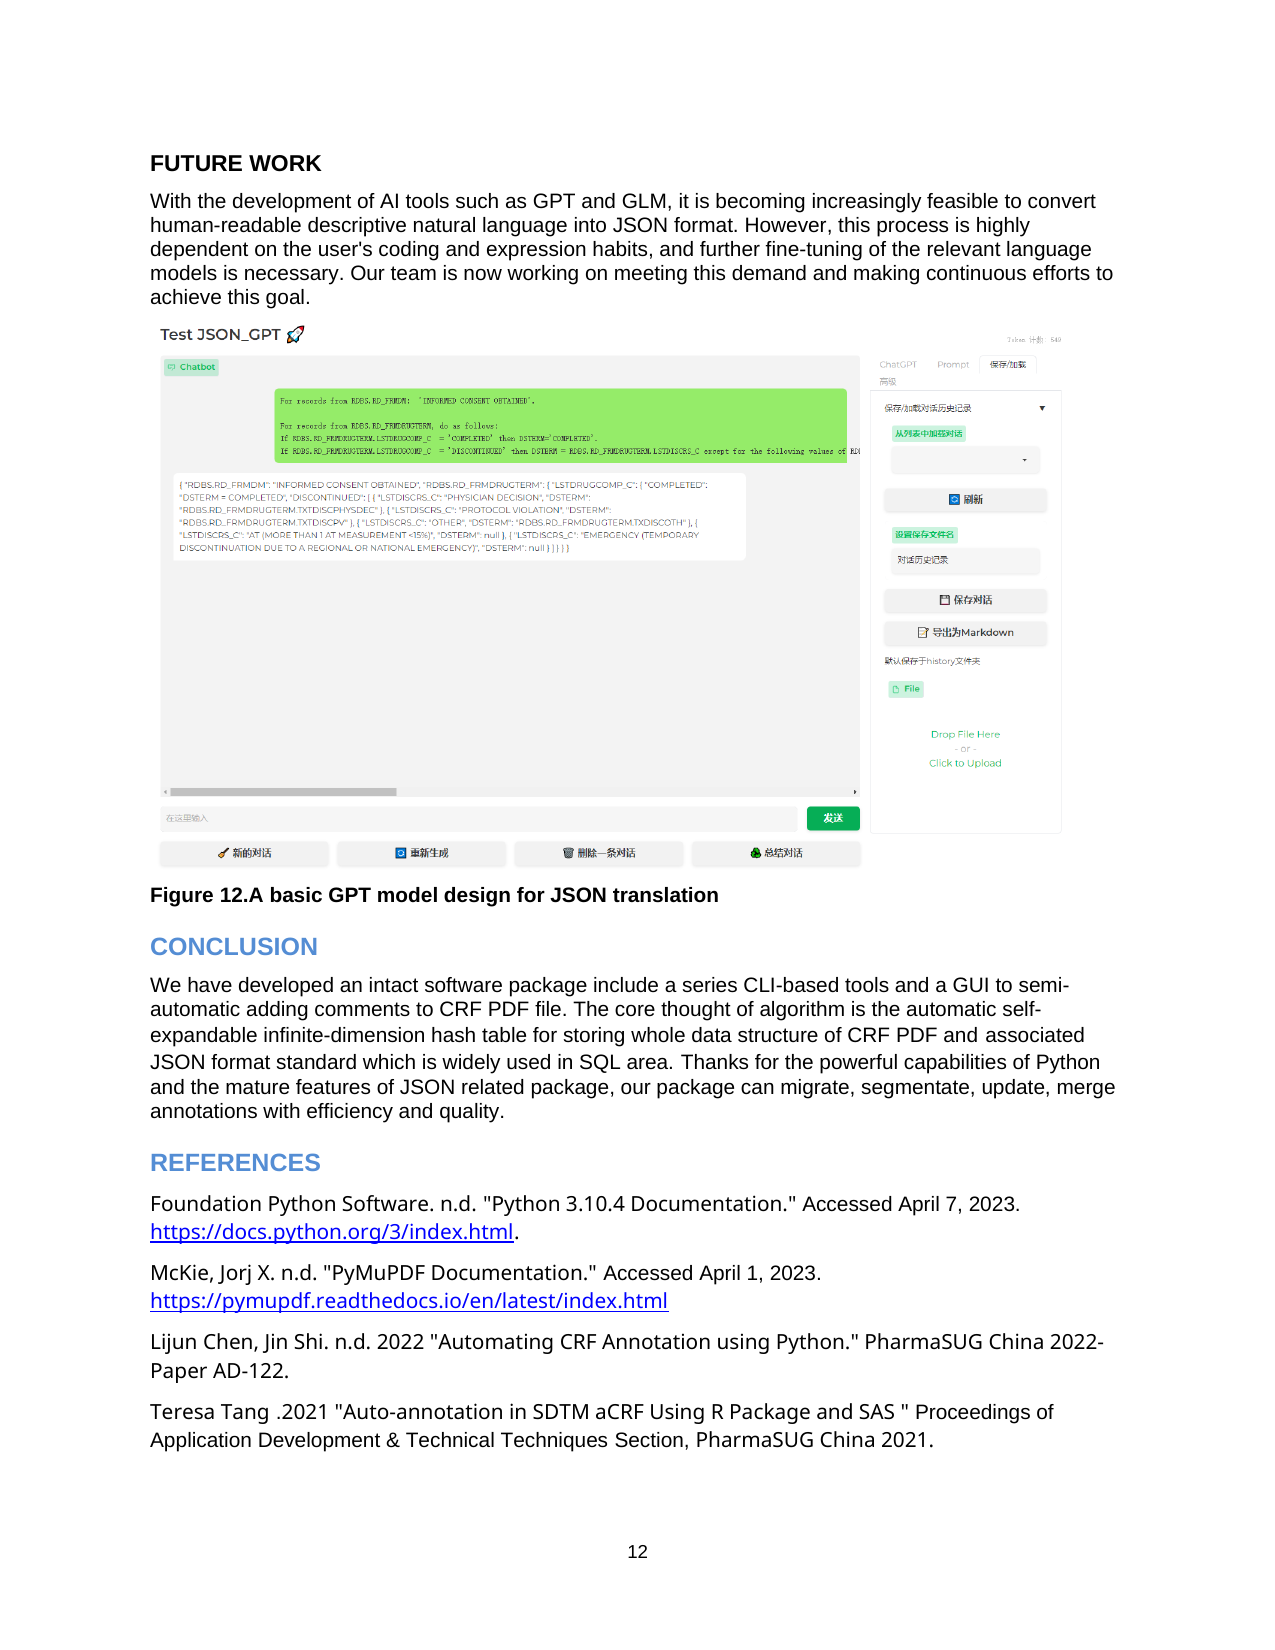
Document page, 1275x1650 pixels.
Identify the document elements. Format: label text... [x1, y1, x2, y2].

text Foundation Python Software. n.d. "Python 3.10.4 Documentation." Accessed April 7, 2023. https://docs.python.org/3/index.html. [150, 1189, 1125, 1246]
text Figure .A basic GPT model design for JSON translation [150, 883, 1125, 907]
text Teresa Tang .2021 "Auto-annotation in SDTM aCRF Using R Package and SAS " Proceedings of Application Development & Technical Techniques Section, PharmaSUG China 2021. [150, 1397, 1125, 1454]
subtitle Future work [150, 150, 1125, 176]
picture [150, 321, 1093, 871]
text McKie, Jorj X. n.d. "PyMuPDF Documentation." Accessed April 1, 2023. https://pymupdf.readthedocs.io/en/latest/index.html [150, 1258, 1125, 1315]
text We have developed an intact software package include a series CLI-based tools and a GUI to semi-automatic adding comments to CRF PDF file. The core thought of algorithm is the automatic self-expandable infinite-dimension hash table for storing whole data structure of CRF PDF and associated JSON format standard which is widely used in SQL area. Thanks for the powerful capabilities of Python and the mature features of JSON related package, our package can migrate, segmentate, update, merge annotations with efficiency and quality. [150, 973, 1125, 1122]
subtitle References [150, 1147, 1125, 1176]
text Lijun Chen, Jin Shi. n.d. 2022 "Automating CRF Annotation using Python." PharmaSUG China 2022-Paper AD-122. [150, 1327, 1125, 1384]
subtitle Conclusion [150, 932, 1125, 961]
text With the development of AI tools such as GPT and GLM, it is becoming increasingly feasible to convert human-readable descriptive natural language into JSON format. However, this process is highly dependent on the user's coding and expression habits, and further fine-tuning of the relevant language models is necessary. Our team is now working on meeting this demand and making continuous efforts to achieve this goal. [311, 189, 1125, 309]
